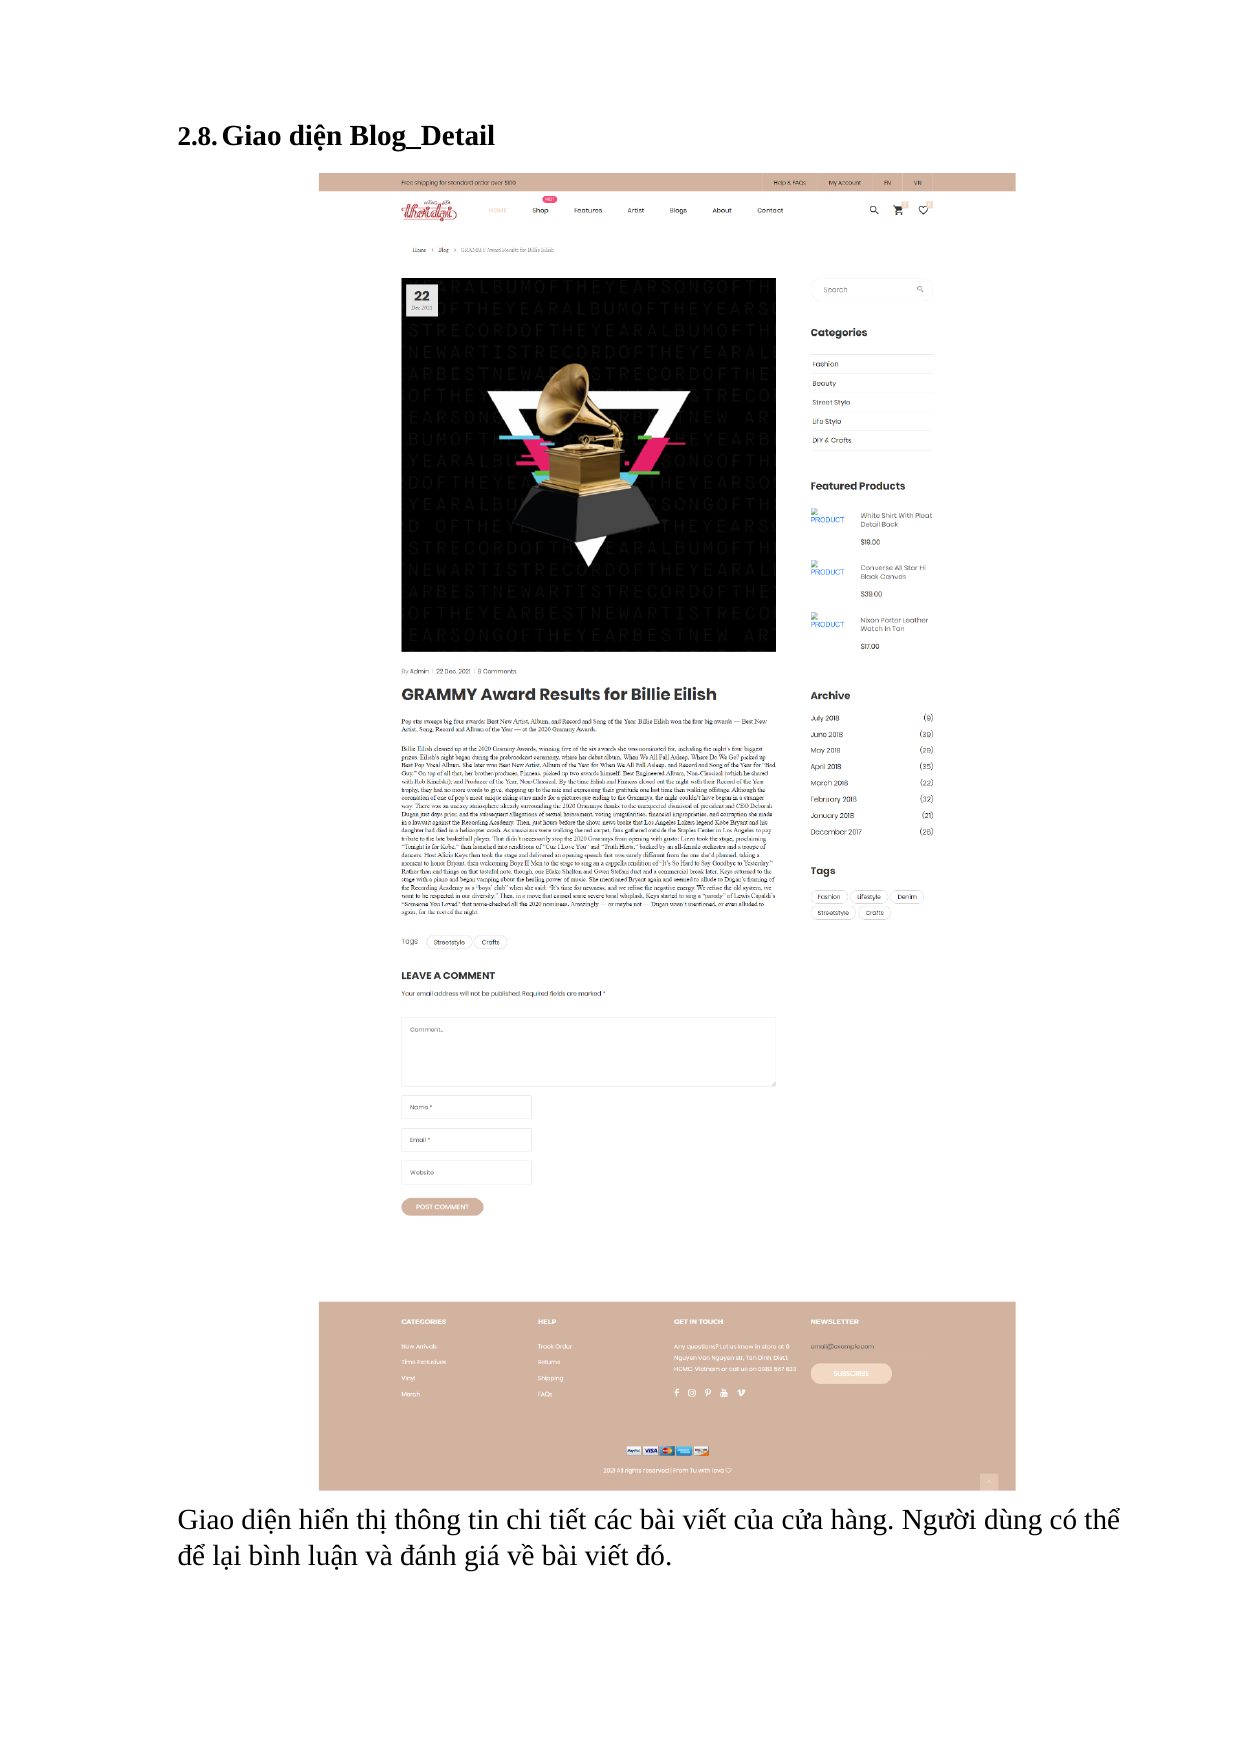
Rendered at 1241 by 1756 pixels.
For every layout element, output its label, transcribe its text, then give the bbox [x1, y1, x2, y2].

subtitle Giao diện Blog_Detail [177, 118, 1238, 151]
picture [318, 173, 1016, 1491]
